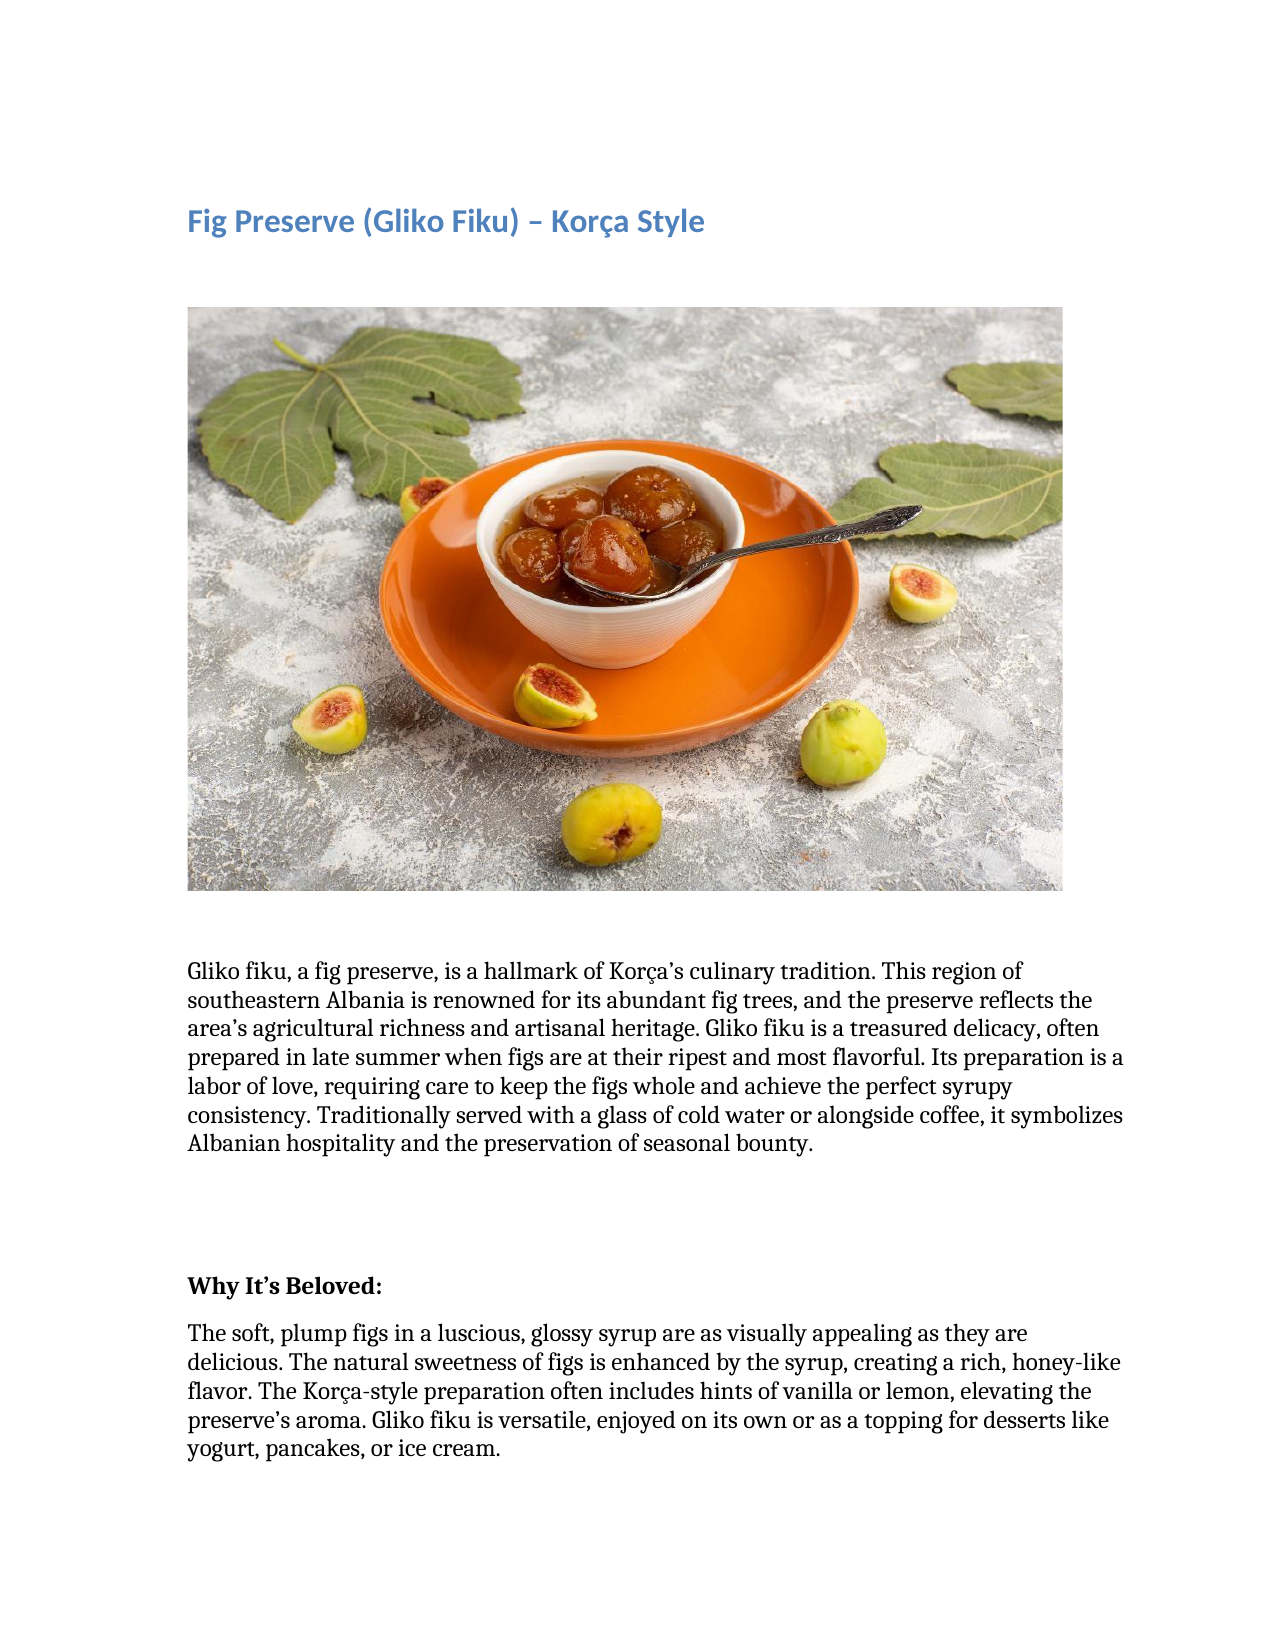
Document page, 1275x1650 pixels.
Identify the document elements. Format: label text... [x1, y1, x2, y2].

text The soft, plump figs in a luscious, glossy syrup are as visually appealing as they are delicious. The natural sweetness of figs is enhanced by the syrup, creating a rich, honey-like flavor. The Korça-style preparation often includes hints of vanilla or lemon, elevating the preserve’s aroma. Gliko fiku is versatile, enjoyed on its own or as a topping for desserts like yogurt, pancakes, or ice cream. [187, 1319, 1125, 1463]
subtitle Fig Preserve (Gliko Fiku) – Korça Style [187, 200, 1125, 241]
text Why It’s Beloved: [187, 1272, 1125, 1301]
text Gliko fiku, a fig preserve, is a hallmark of Korça’s culinary tradition. This region of southeastern Albania is renowned for its abundant fig trees, and the preserve reflects the area’s agricultural richness and artisanal heritage. Gliko fiku is a treasured delicacy, often prepared in late summer when figs are at their ripest and most flavorful. Its preparation is a labor of love, requiring care to keep the figs whole and achieve the perfect syrupy consistency. Traditionally served with a glass of cold water or alongside coffee, it symbolizes Albanian hospitality and the preservation of seasonal bounty. [187, 957, 1125, 1158]
picture [187, 307, 1063, 891]
